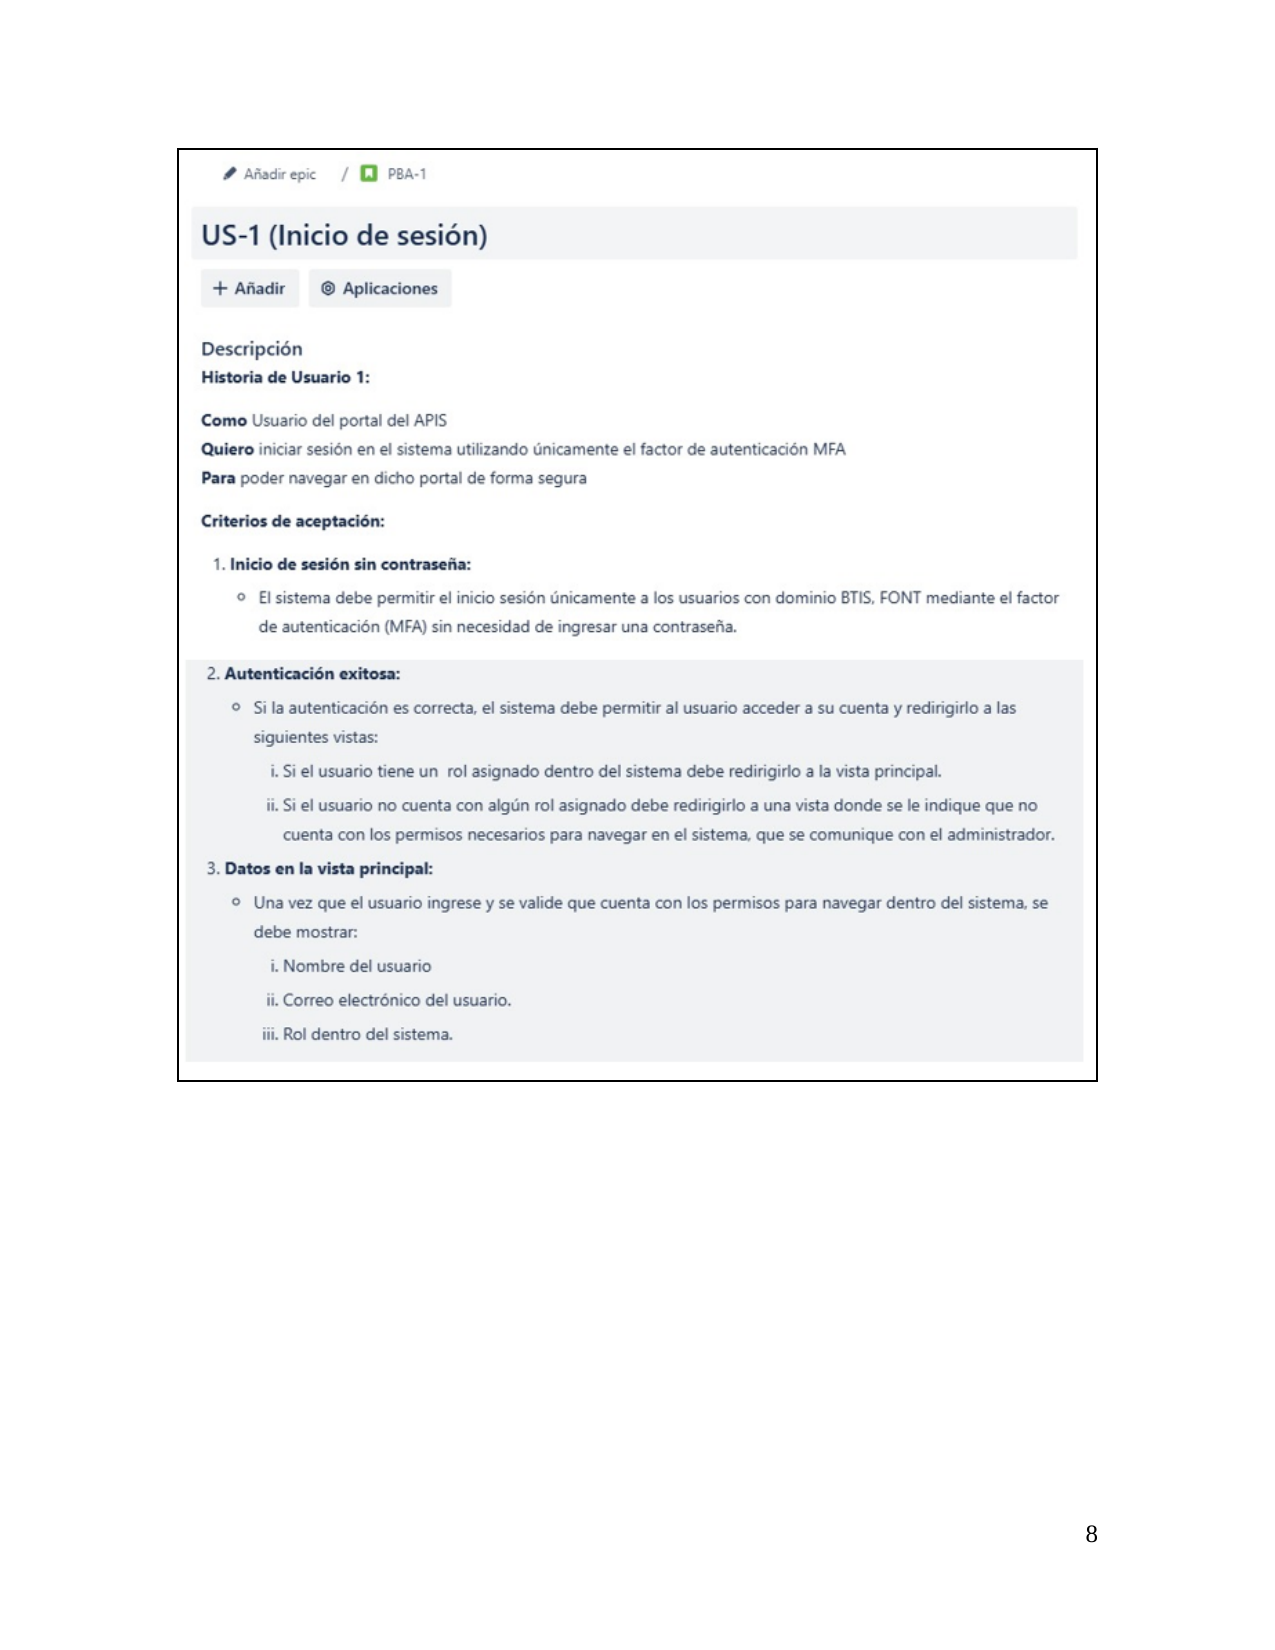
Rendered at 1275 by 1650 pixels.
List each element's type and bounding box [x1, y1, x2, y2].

picture [179, 150, 1096, 1080]
